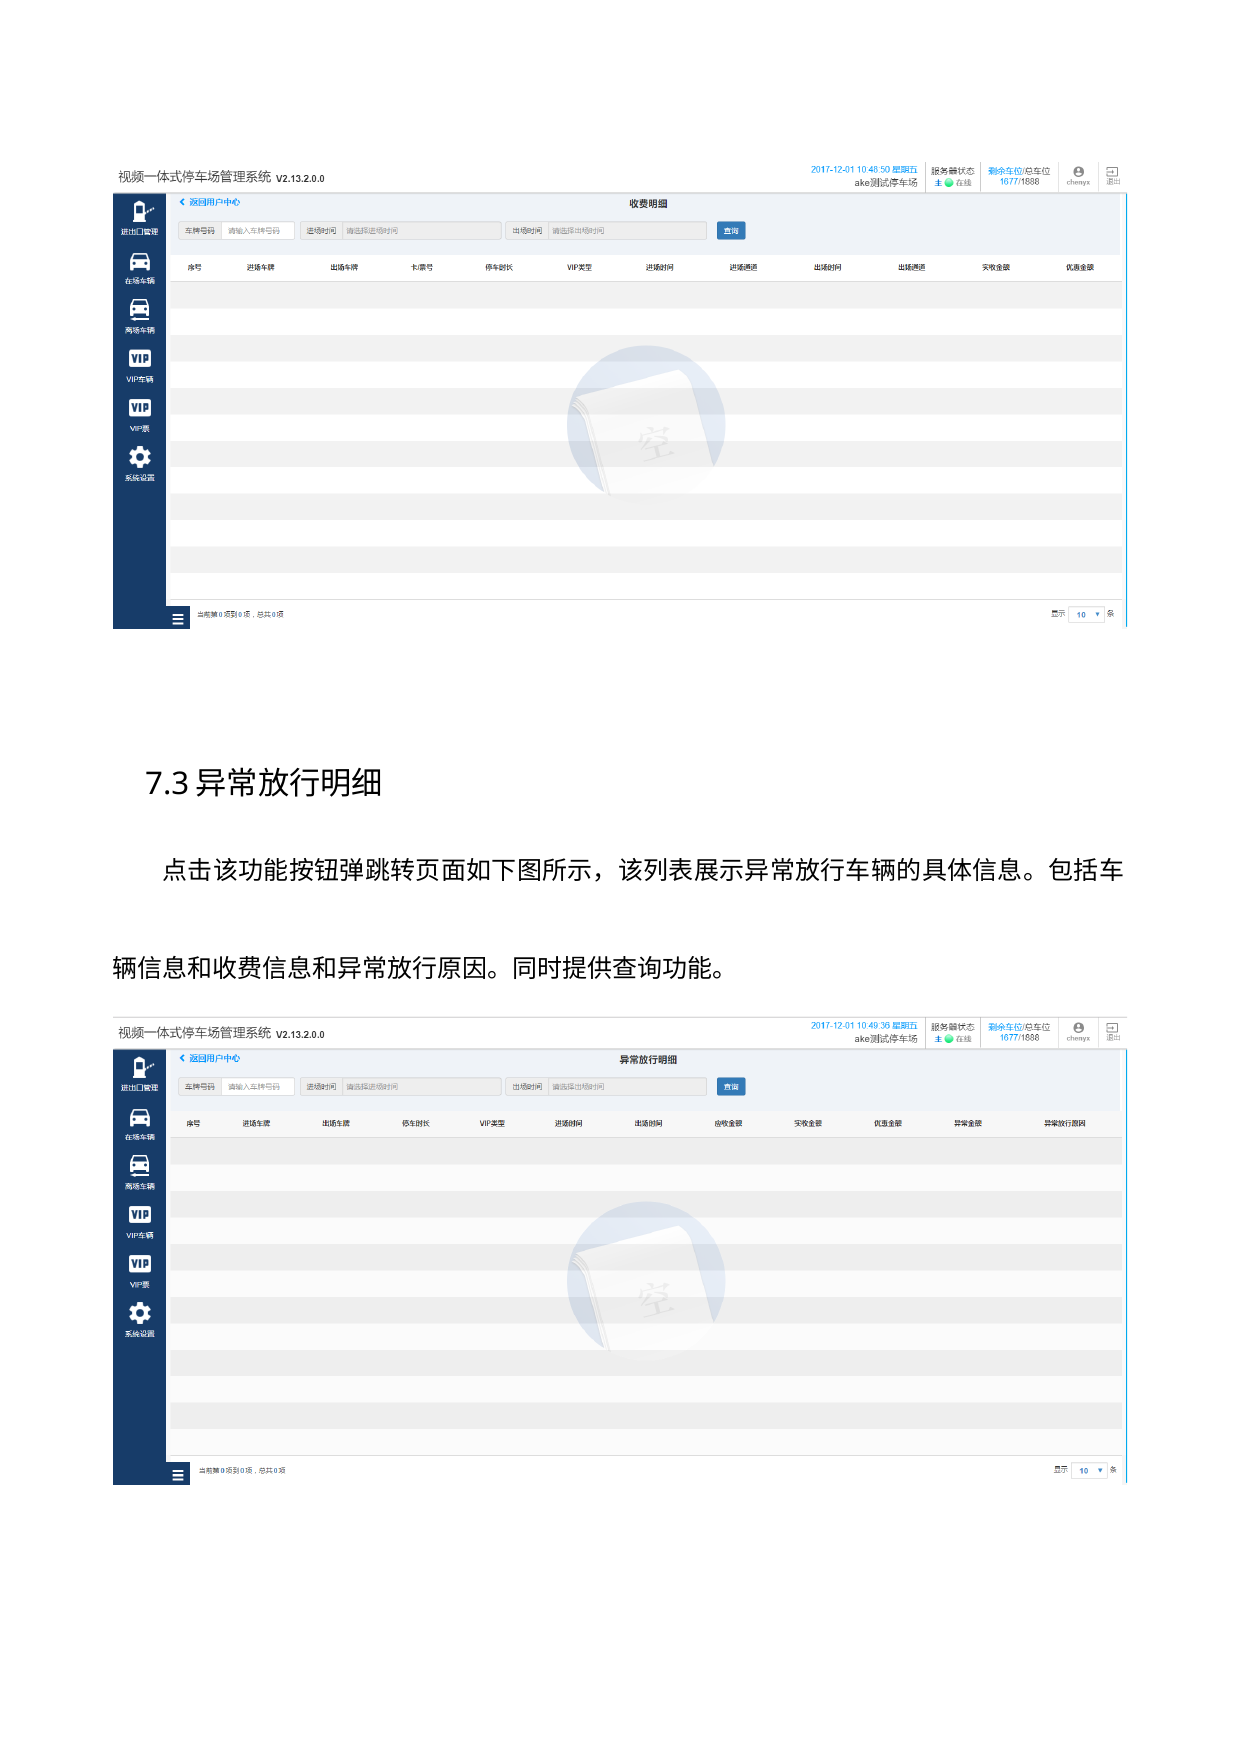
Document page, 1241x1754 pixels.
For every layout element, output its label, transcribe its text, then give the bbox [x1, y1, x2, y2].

list 7.3异常放行明细 [112, 748, 1128, 813]
picture [113, 162, 1128, 629]
text 点击该功能按钮弹跳转页面如下图所示，该列表展示异常放行车辆的具体信息。包括车辆信息和收费信息和异常放行原因。同时提供查询功能。 [112, 836, 1128, 999]
picture [113, 1016, 1128, 1485]
